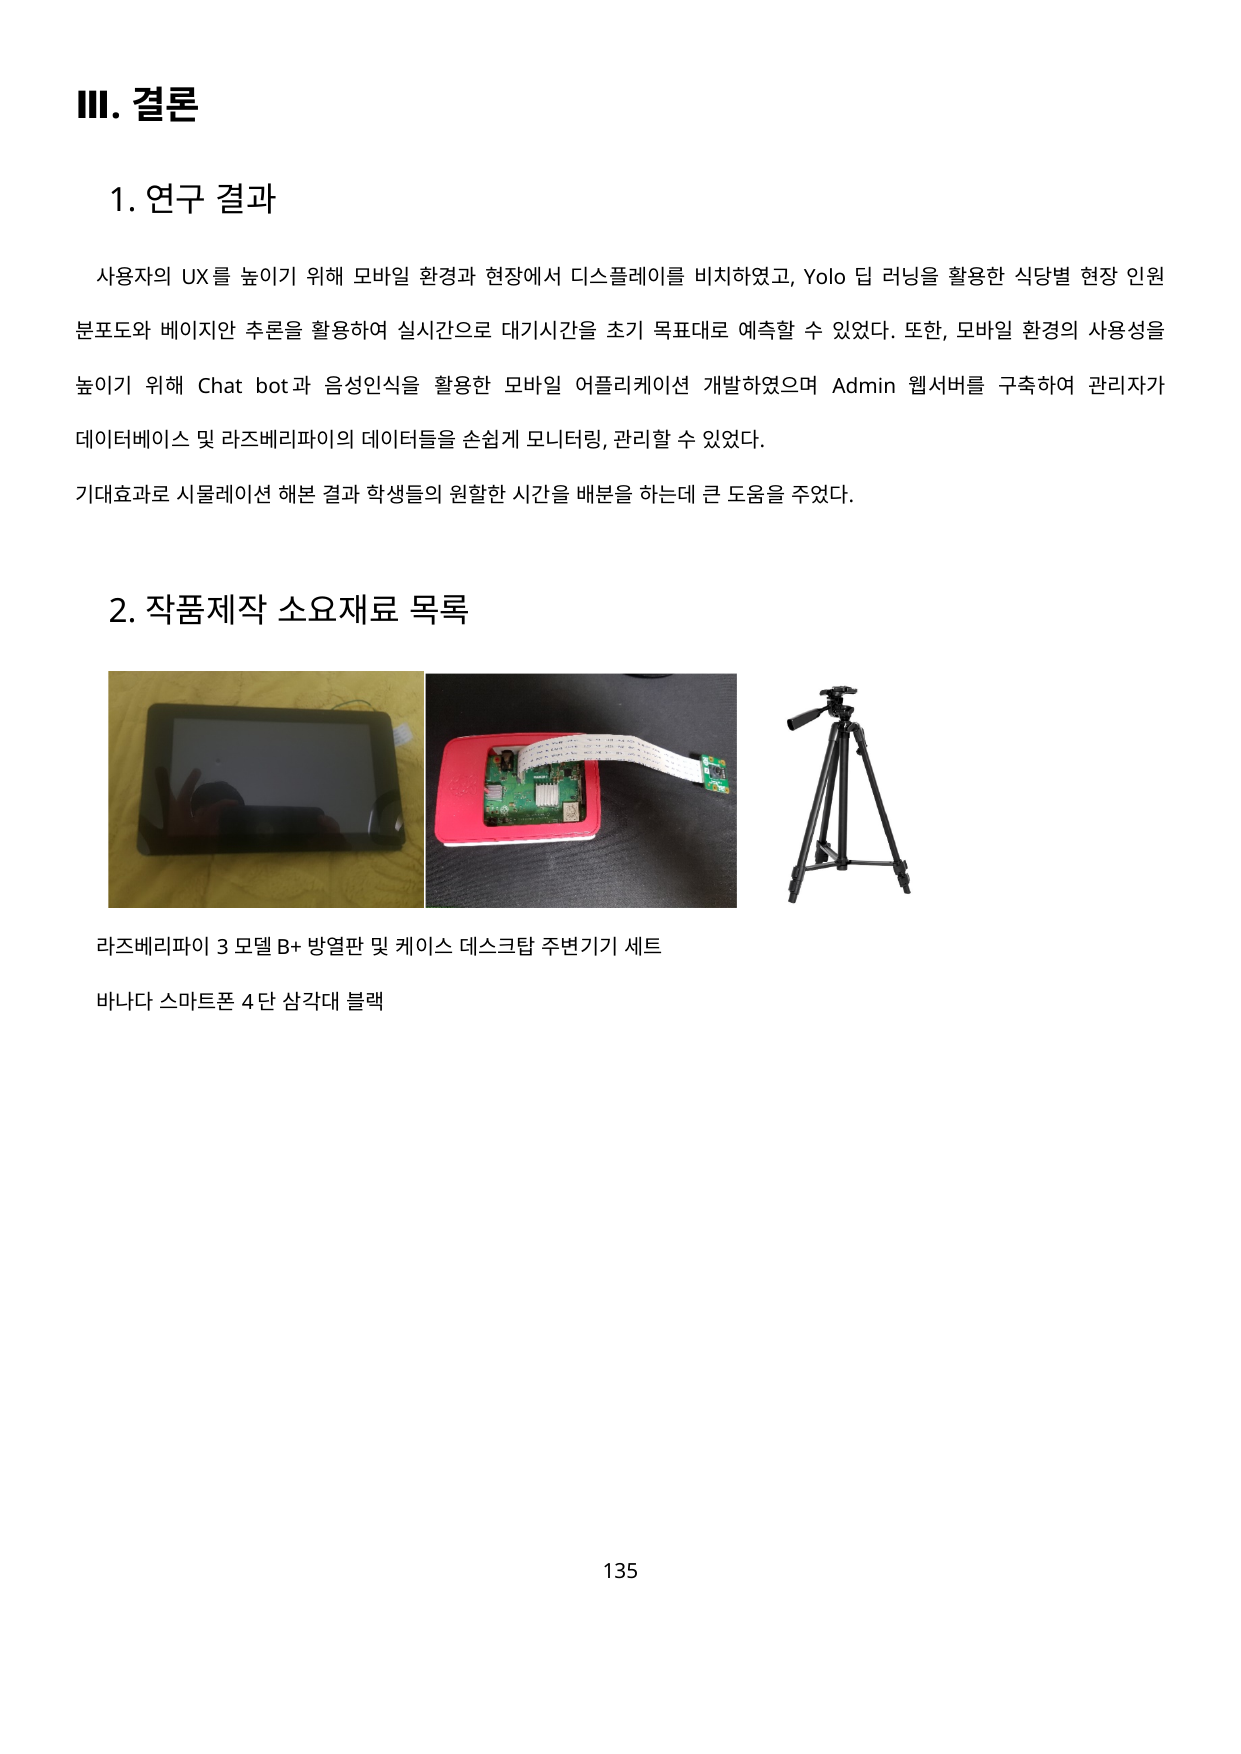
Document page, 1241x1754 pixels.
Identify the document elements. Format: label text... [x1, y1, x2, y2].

picture [426, 673, 937, 908]
picture [108, 671, 424, 908]
text 1. 연구 결과 [75, 173, 1165, 221]
text 라즈베리파이 3 모델B+ 방열판 및 케이스 데스크탑 주변기기 세트 [75, 930, 1165, 961]
text 사용자의 UX를 높이기 위해 모바일 환경과 현장에서 디스플레이를 비치하였고, Yolo 딥 러닝을 활용한 식당별 현장 인원 분포도와 베이지안 추론을 활용하여 실시간으로 대기시간을 초기 목표대로 예측할 수 있었다. 또한, 모바일 환경의 사용성을 높이기 위해 Chat bot과 음성인식을 활용한 모바일 어플리케이션 개발하였으며 Admin 웹서버를 구축하여 관리자가 데이터베이스 및 라즈베리파이의 데이터들을 손쉽게 모니터링, 관리할 수 있었다. [75, 260, 1165, 454]
text 기대효과로 시물레이션 해본 결과 학생들의 원할한 시간을 배분을 하는데 큰 도움을 주었다. [75, 478, 1165, 508]
text 2. 작품제작 소요재료 목록 [75, 584, 1165, 632]
text 바나다 스마트폰 4단 삼각대 블랙 [75, 985, 1165, 1015]
text Ⅲ. 결론 [75, 75, 1165, 129]
